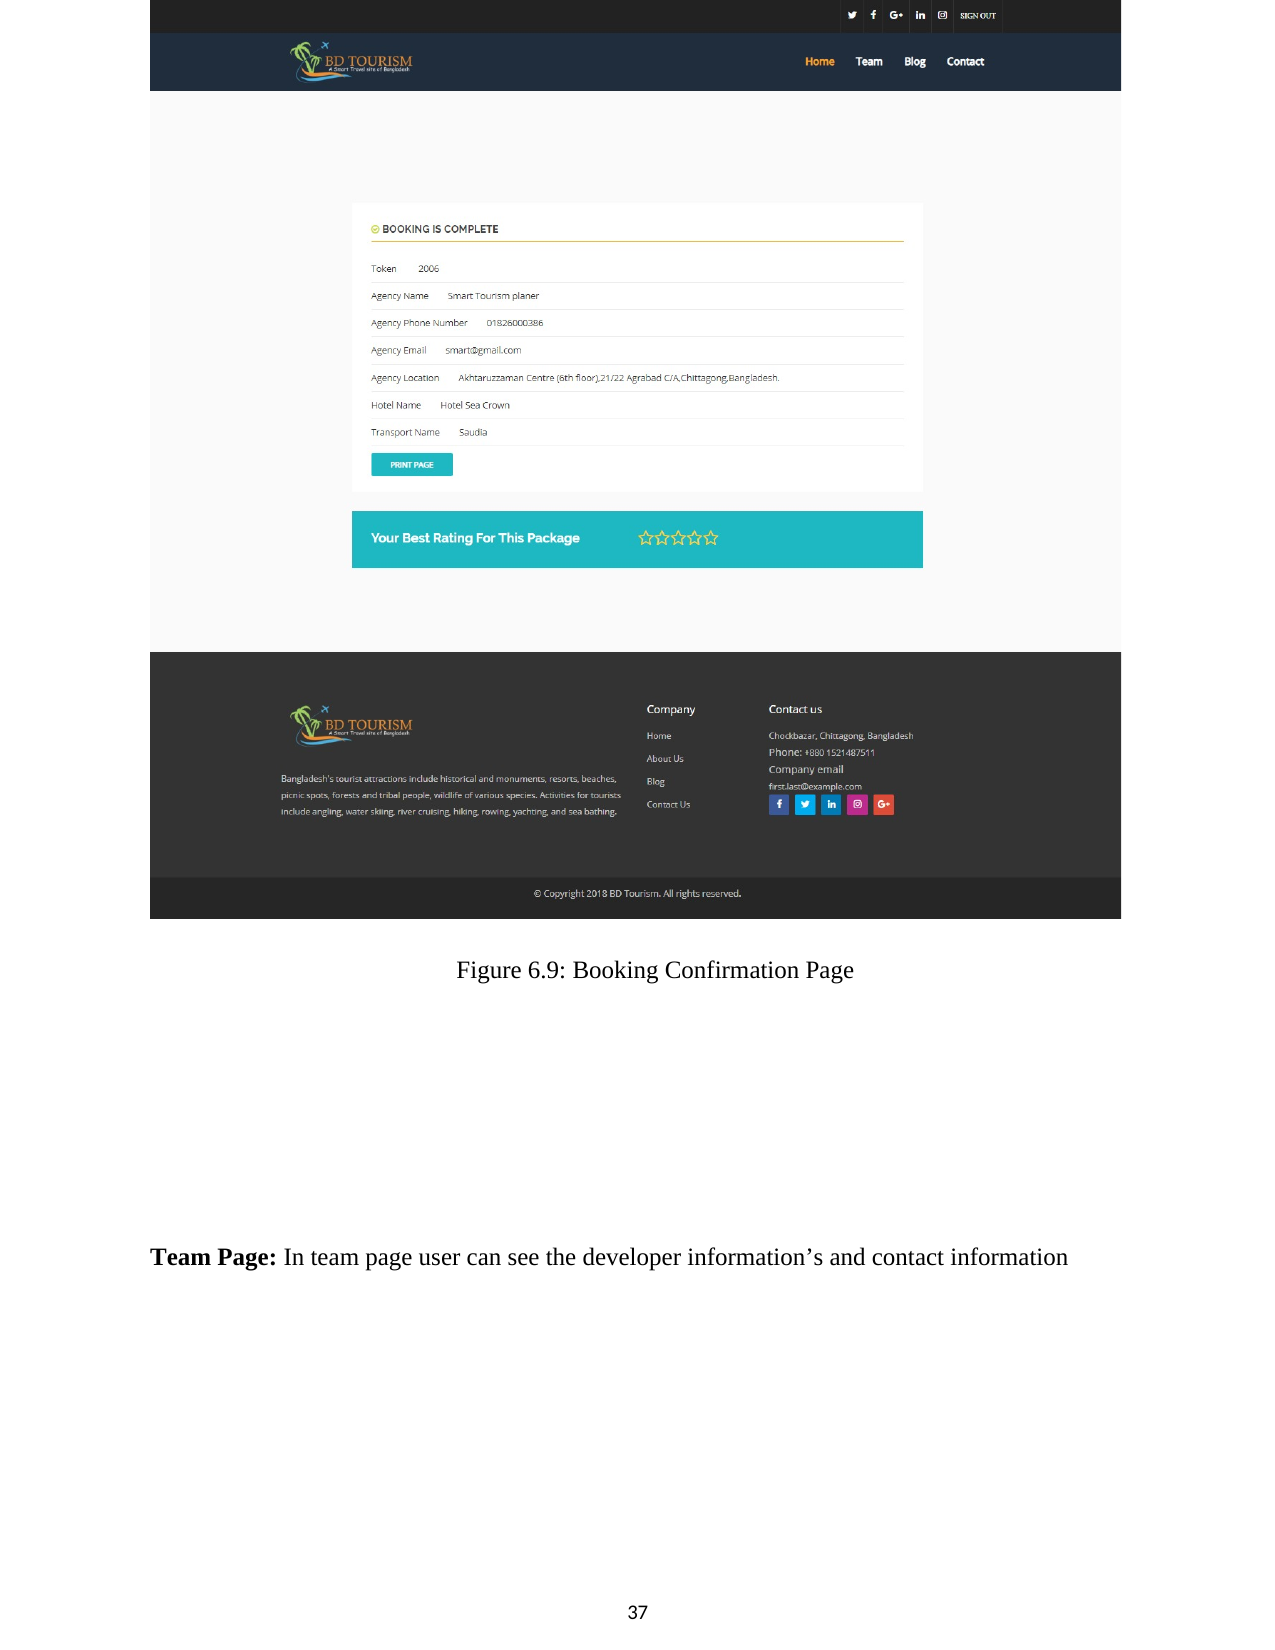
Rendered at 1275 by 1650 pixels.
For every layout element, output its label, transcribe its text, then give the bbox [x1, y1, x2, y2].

picture [150, 0, 1122, 919]
text Figure 6.9: Booking Confirmation Page [150, 955, 1125, 984]
text Team Page: In team page user can see the developer information’s and contact information [150, 1242, 1125, 1271]
